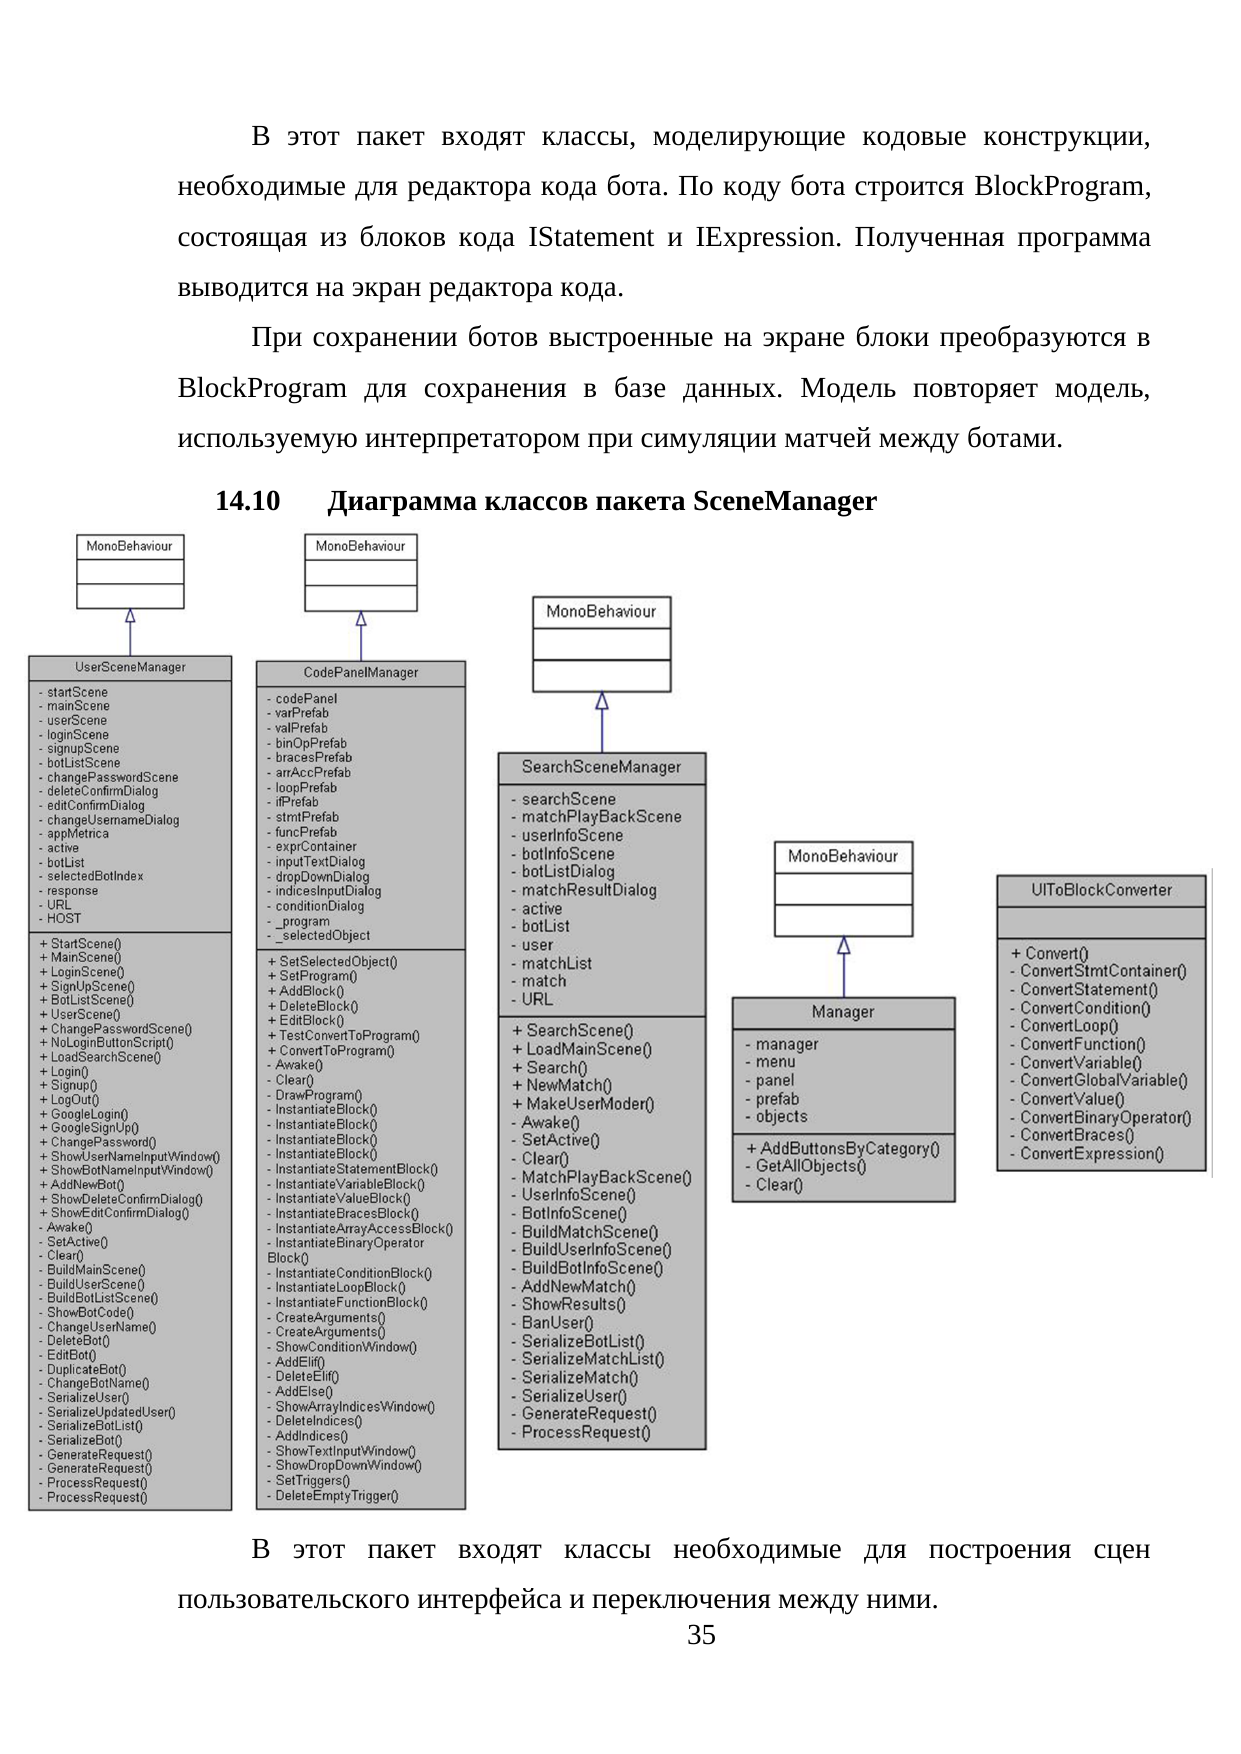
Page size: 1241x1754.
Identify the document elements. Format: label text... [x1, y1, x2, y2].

text В этот пакет входят классы необходимые для построения сцен пользовательского интерфейса и переключения между ними. [177, 1531, 1152, 1615]
picture [14, 528, 1241, 1515]
text В этот пакет входят классы, моделирующие кодовые конструкции, необходимые для редактора кода бота. По коду бота строится BlockProgram, состоящая из блоков кода IStatement и IExpression. Полученная программа выводится на экран редактора кода. [177, 118, 1152, 303]
text При сохранении ботов выстроенные на экране блоки преобразуются в BlockProgram для сохранения в базе данных. Модель повторяет модель, используемую интерпретатором при симуляции матчей между ботами. [177, 319, 1152, 453]
text Диаграмма классов пакета SceneManager [215, 483, 1152, 516]
